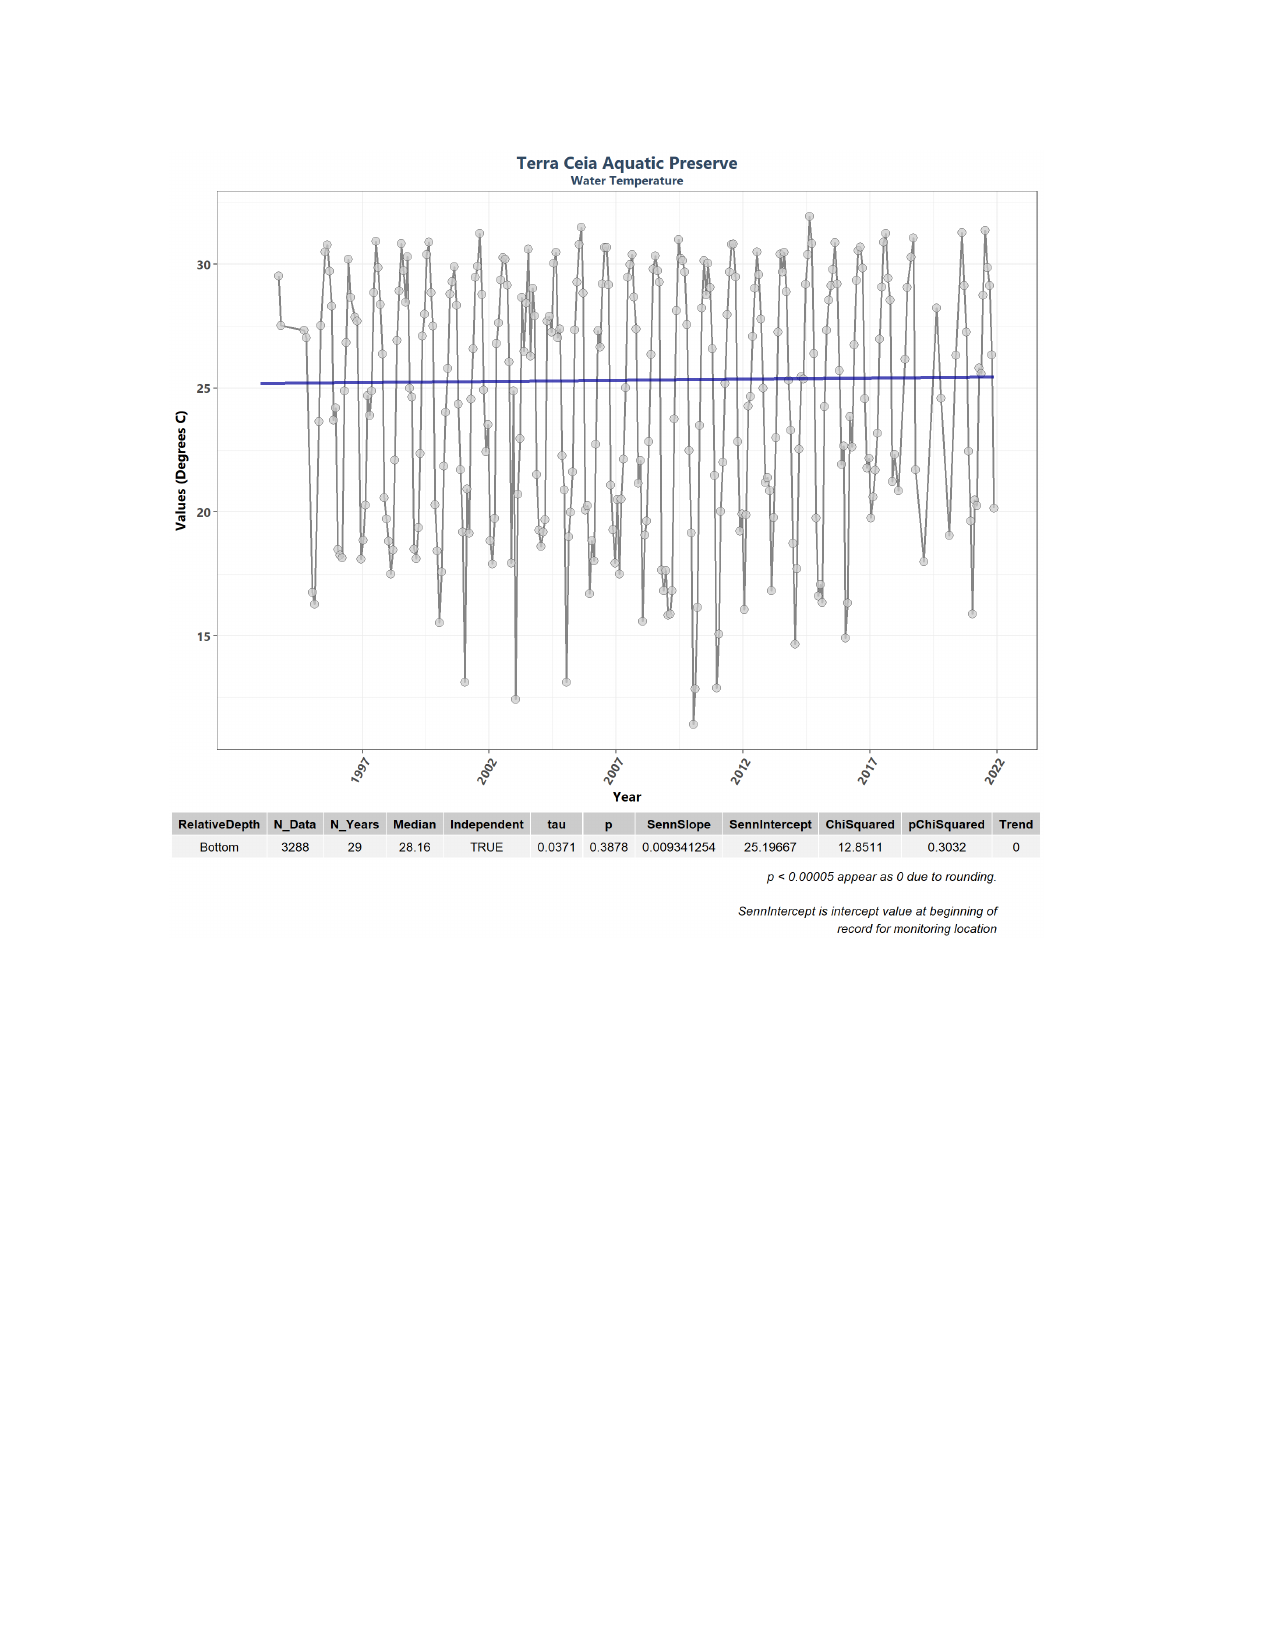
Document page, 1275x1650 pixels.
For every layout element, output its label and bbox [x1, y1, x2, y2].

picture [168, 150, 1044, 938]
